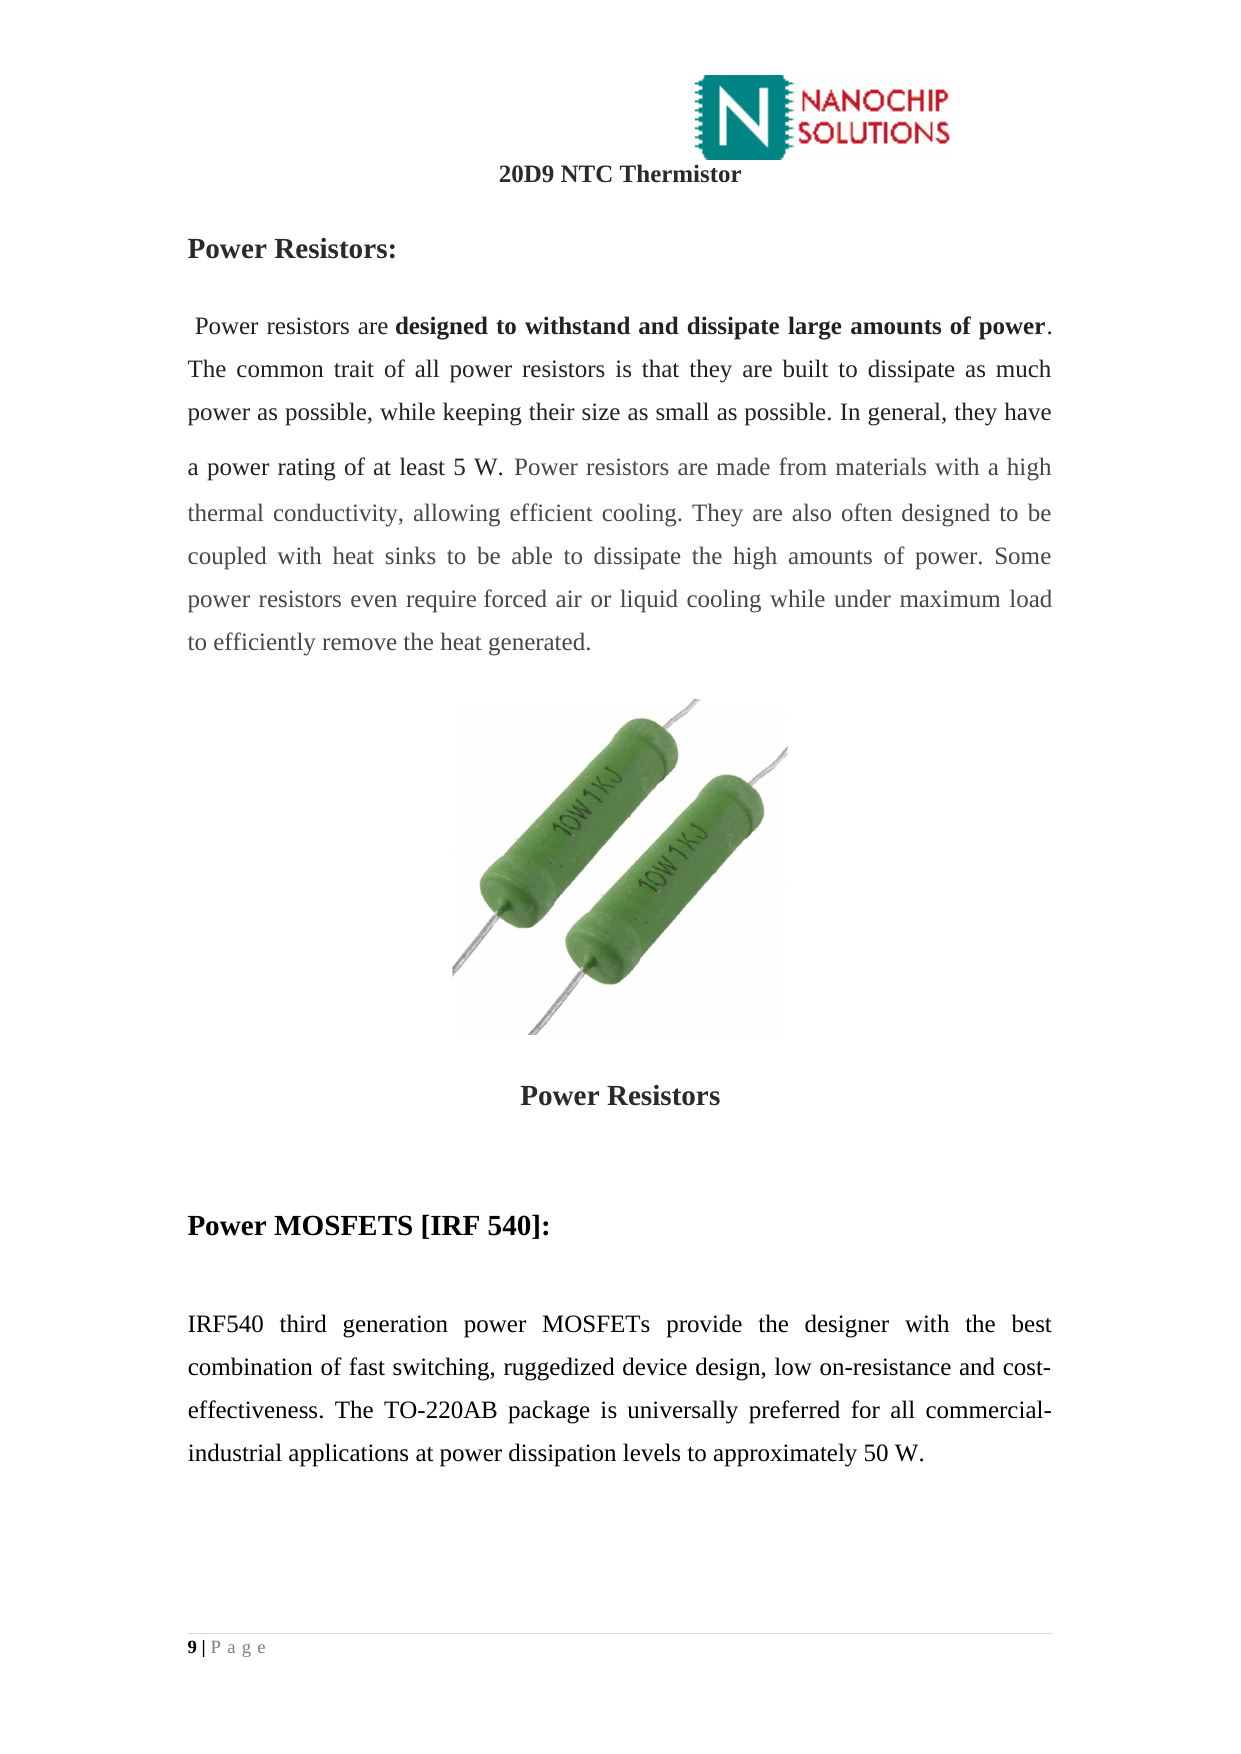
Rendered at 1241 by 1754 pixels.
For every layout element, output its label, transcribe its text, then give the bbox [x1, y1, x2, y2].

text Power resistors are designed to withstand and dissipate large amounts of power. The common trait of all power resistors is that they are built to dissipate as much power as possible, while keeping their size as small as possible. In general, they have a power rating of at least 5 W. Power resistors are made from materials with a high thermal conductivity, allowing efficient cooling. They are also often designed to be coupled with heat sinks to be able to dissipate the high amounts of power. Some power resistors even require forced air or liquid cooling while under maximum load to efficiently remove the heat generated. [187, 511, 1053, 656]
picture [452, 699, 788, 1035]
text Power resistors are designed to withstand and dissipate large amounts of power. The common trait of all power resistors is that they are built to dissipate as much power as possible, while keeping their size as small as possible. In general, they have a power rating of at least 5 W. Power resistors are made from materials with a high thermal conductivity, allowing efficient cooling. They are also often designed to be coupled with heat sinks to be able to dissipate the high amounts of power. Some power resistors even require forced air or liquid cooling while under maximum load to efficiently remove the heat generated. [187, 311, 1053, 361]
text Power Resistors: [187, 232, 1053, 265]
text IRF540 third generation power MOSFETs provide the designer with the best combination of fast switching, ruggedized device design, low on-resistance and cost-effectiveness. The TO-220AB package is universally preferred for all commercial-industrial applications at power dissipation levels to approximately 50 W. [187, 1309, 1053, 1467]
picture [694, 75, 950, 160]
text Power Resistors [187, 1078, 1053, 1112]
text Power MOSFETS [IRF 540]: [187, 1208, 1053, 1242]
text Power resistors are designed to withstand and dissipate large amounts of power. The common trait of all power resistors is that they are built to dissipate as much power as possible, while keeping their size as small as possible. In general, they have a power rating of at least 5 W. Power resistors are made from materials with a high thermal conductivity, allowing efficient cooling. They are also often designed to be coupled with heat sinks to be able to dissipate the high amounts of power. Some power resistors even require forced air or liquid cooling while under maximum load to efficiently remove the heat generated. [187, 364, 1053, 510]
text 20D9 NTC Thermistor [187, 159, 1053, 188]
